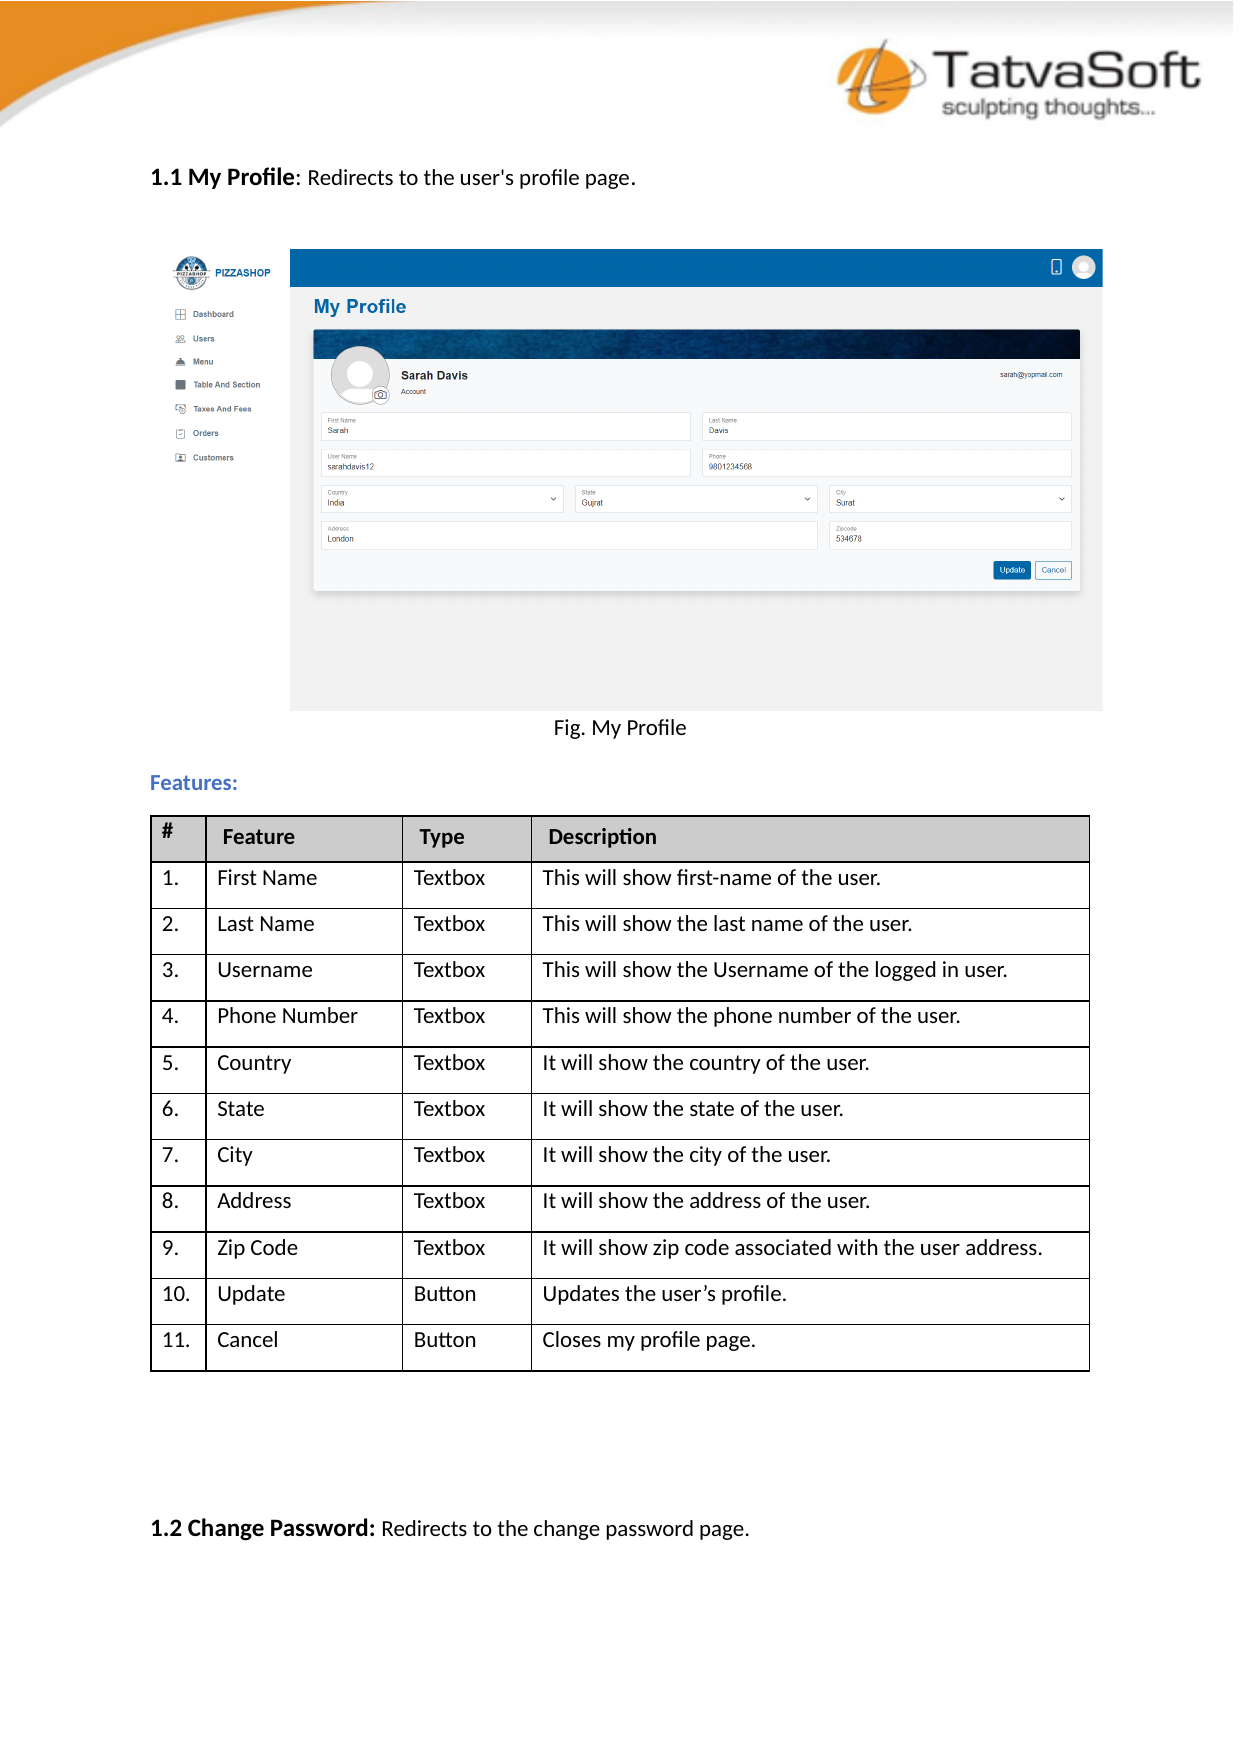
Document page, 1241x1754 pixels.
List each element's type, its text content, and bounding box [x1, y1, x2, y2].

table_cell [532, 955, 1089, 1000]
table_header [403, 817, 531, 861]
text 1.1 My Profile: Redirects to the user's profile page. [150, 106, 1090, 191]
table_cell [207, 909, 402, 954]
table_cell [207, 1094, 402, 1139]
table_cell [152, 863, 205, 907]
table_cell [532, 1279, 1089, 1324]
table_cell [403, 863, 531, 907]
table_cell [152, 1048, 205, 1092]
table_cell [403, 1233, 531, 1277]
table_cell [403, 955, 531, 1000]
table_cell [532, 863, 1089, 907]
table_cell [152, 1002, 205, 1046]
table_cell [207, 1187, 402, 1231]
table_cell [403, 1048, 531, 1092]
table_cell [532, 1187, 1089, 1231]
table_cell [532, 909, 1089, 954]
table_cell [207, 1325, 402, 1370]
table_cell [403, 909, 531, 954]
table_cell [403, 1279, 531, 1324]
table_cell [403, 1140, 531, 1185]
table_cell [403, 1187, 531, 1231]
text Fig. My Profile [150, 219, 1090, 741]
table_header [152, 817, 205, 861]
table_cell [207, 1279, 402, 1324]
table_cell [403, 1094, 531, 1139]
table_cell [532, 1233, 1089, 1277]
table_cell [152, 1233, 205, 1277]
picture [0, 1, 1234, 159]
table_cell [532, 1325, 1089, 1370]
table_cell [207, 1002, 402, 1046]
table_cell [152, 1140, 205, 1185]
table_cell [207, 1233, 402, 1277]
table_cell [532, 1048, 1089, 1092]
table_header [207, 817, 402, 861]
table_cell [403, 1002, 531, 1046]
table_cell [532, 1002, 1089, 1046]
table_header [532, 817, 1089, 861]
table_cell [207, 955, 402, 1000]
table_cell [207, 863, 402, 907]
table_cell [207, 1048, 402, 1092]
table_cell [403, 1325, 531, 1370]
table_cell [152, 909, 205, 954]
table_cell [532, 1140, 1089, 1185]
text Features: [150, 768, 1090, 796]
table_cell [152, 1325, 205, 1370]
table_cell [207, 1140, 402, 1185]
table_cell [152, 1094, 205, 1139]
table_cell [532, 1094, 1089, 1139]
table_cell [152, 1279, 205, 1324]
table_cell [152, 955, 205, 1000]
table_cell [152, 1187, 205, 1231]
text 1.2 Change Password: Redirects to the change password page. [150, 1512, 1090, 1543]
